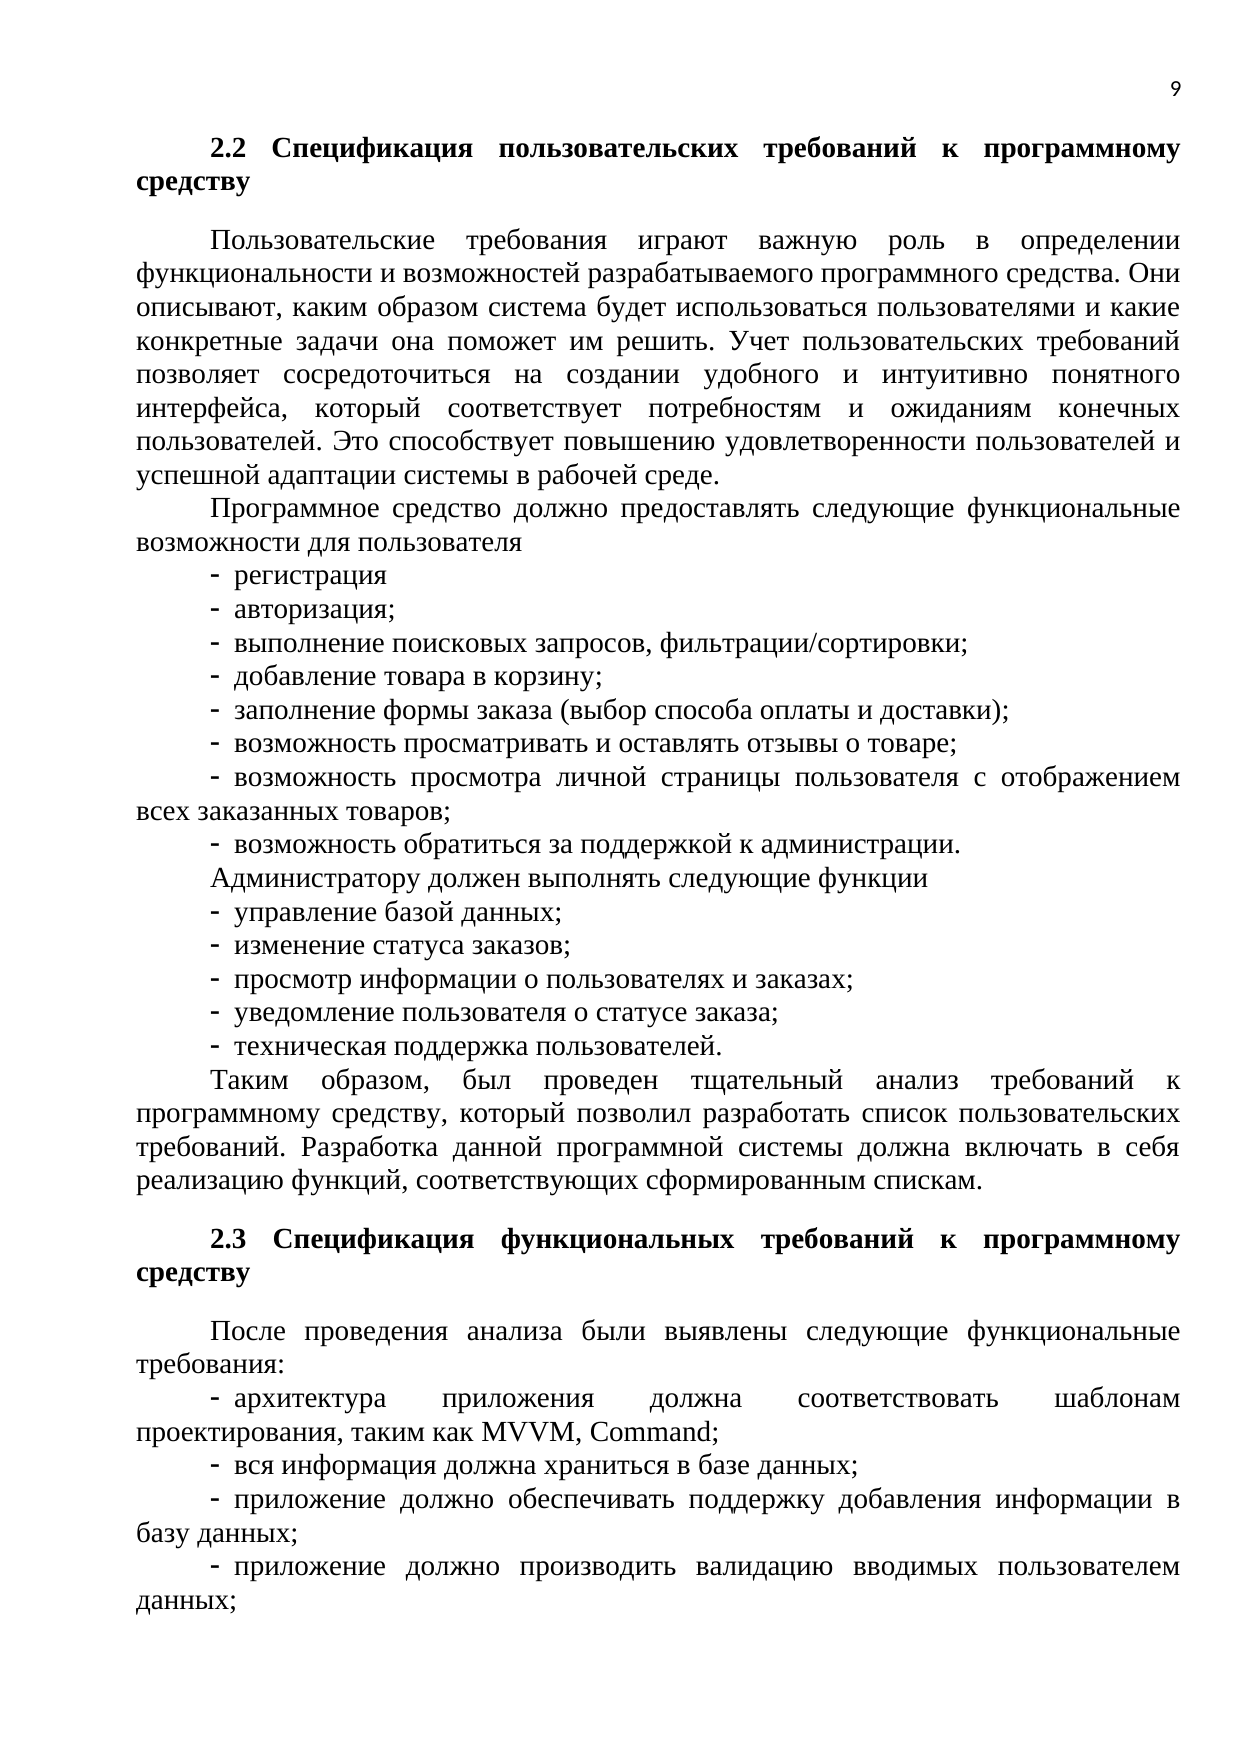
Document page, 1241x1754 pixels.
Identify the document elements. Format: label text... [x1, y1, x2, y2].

text После проведения анализа были выявлены следующие функциональные требования: [136, 1313, 1181, 1380]
list уведомление пользователя о статусе заказа; [136, 994, 1181, 1028]
list управление базой данных; [136, 894, 1181, 927]
list изменение статуса заказов; [136, 927, 1181, 961]
list регистрация [136, 557, 1181, 591]
list архитектура приложения должна соответствовать шаблонам проектирования, таким как MVVM, Command; [136, 1380, 1181, 1447]
list техническая поддержка пользователей. [136, 1028, 1181, 1062]
list выполнение поисковых запросов, фильтрации/сортировки; [136, 625, 1181, 658]
text 2.3 Спецификация функциональных требований к программному средству [136, 1221, 1181, 1288]
list приложение должно обеспечивать поддержку добавления информации в базу данных; [136, 1481, 1181, 1548]
text 2.2 Спецификация пользовательских требований к программному средству [136, 130, 1181, 197]
text Пользовательские требования играют важную роль в определении функциональности и возможностей разрабатываемого программного средства. Они описывают, каким образом система будет использоваться пользователями и какие конкретные задачи она поможет им решить. Учет пользовательских требований позволяет сосредоточиться на создании удобного и интуитивно понятного интерфейса, который соответствует потребностям и ожиданиям конечных пользователей. Это способствует повышению удовлетворенности пользователей и успешной адаптации системы в рабочей среде. [136, 222, 1181, 490]
list вся информация должна храниться в базе данных; [136, 1447, 1181, 1481]
text Таким образом, был проведен тщательный анализ требований к программному средству, который позволил разработать список пользовательских требований. Разработка данной программной системы должна включать в себя реализацию функций, соответствующих сформированным спискам. [136, 1062, 1181, 1196]
list возможность просматривать и оставлять отзывы о товаре; [136, 726, 1181, 759]
list добавление товара в корзину; [136, 658, 1181, 692]
list авторизация; [136, 591, 1181, 625]
list Администратору должен выполнять следующие функции [210, 860, 1181, 894]
list приложение должно производить валидацию вводимых пользователем данных; [136, 1548, 1181, 1615]
list возможность просмотра личной страницы пользователя с отображением всех заказанных товаров; [136, 759, 1181, 826]
list заполнение формы заказа (выбор способа оплаты и доставки); [136, 692, 1181, 726]
list просмотр информации о пользователях и заказах; [136, 961, 1181, 994]
list возможность обратиться за поддержкой к администрации. [136, 826, 1181, 860]
text Программное средство должно предоставлять следующие функциональные возможности для пользователя [136, 490, 1181, 557]
